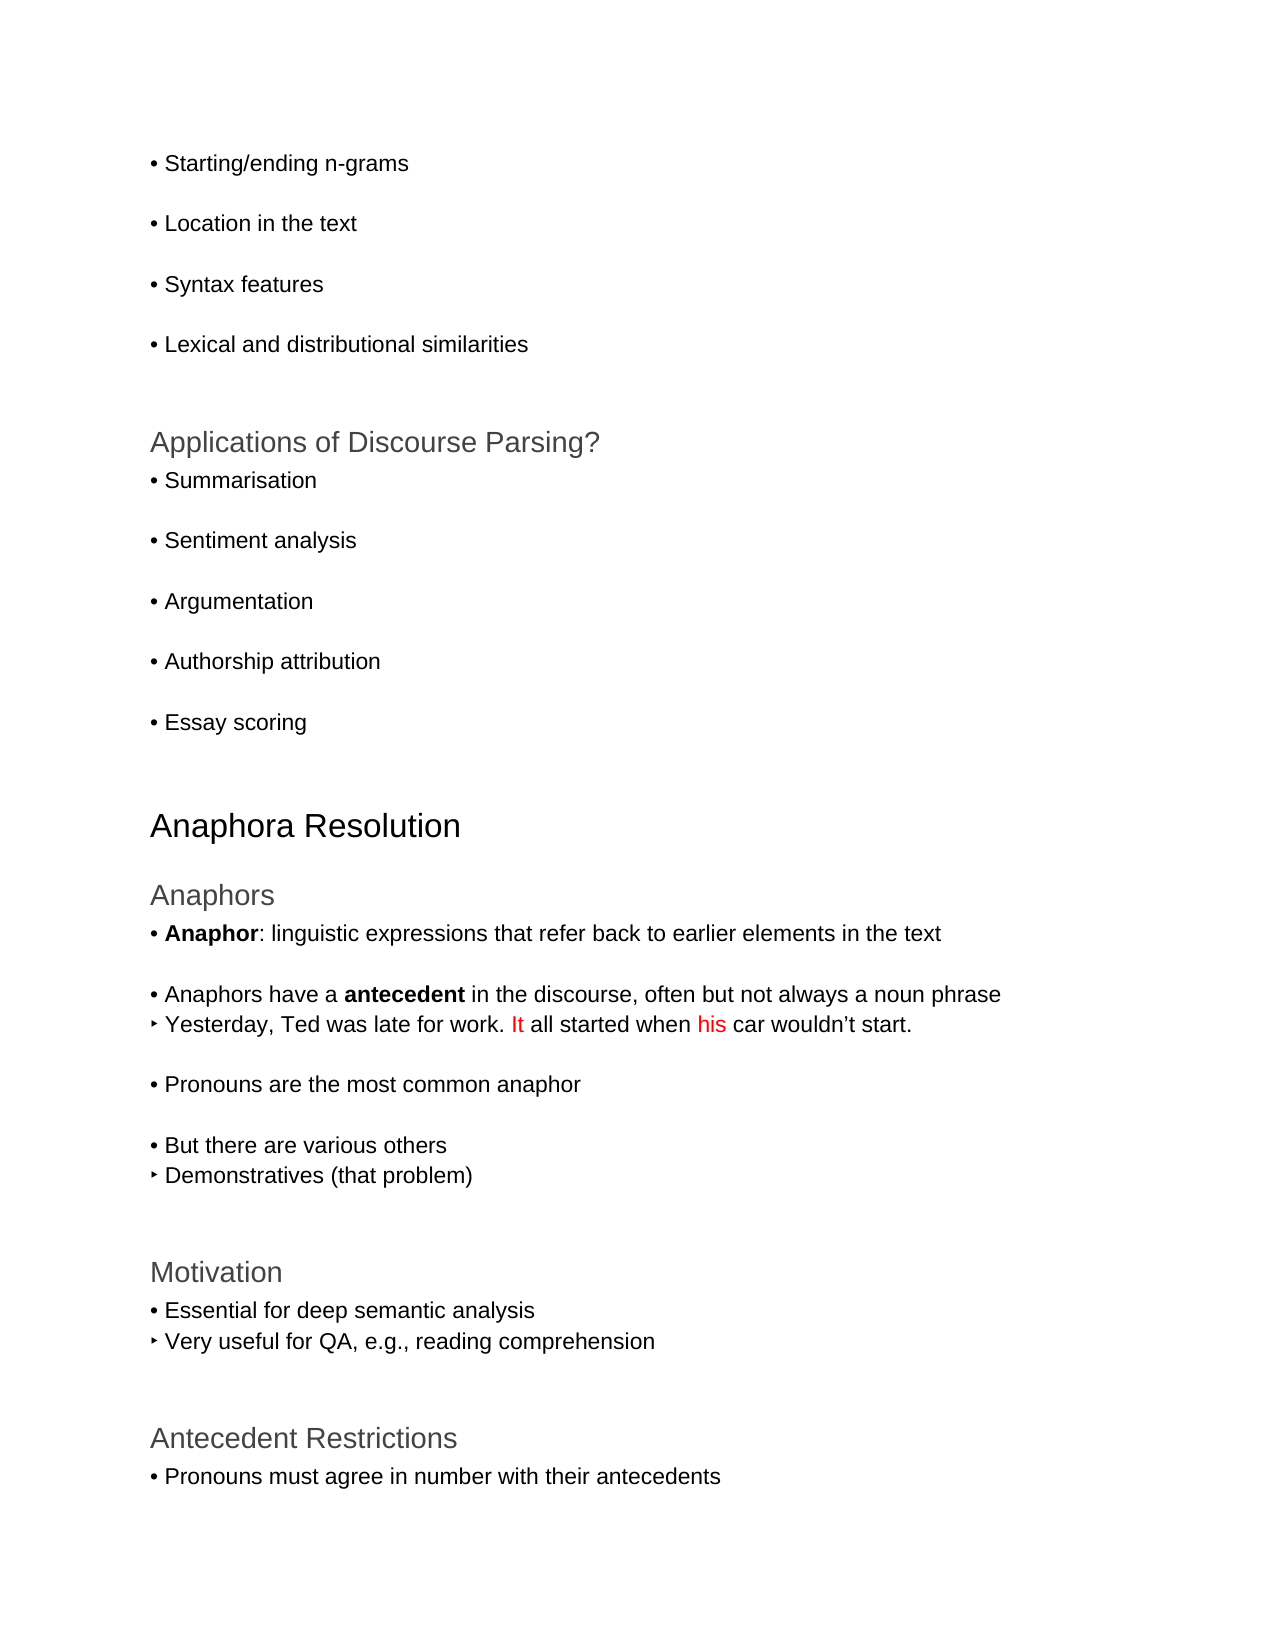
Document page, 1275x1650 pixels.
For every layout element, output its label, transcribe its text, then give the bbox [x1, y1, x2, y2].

text • Pronouns must agree in number with their antecedents [150, 1463, 1125, 1489]
text • Essential for deep semantic analysis [150, 1297, 1125, 1324]
text ‣ Yesterday, Ted was late for work. It all started when his car wouldn’t start. [150, 1011, 1125, 1037]
text • Anaphors have a antecedent in the discourse, often but not always a noun phrase [150, 981, 1125, 1007]
text • Argumentation [150, 588, 1125, 614]
text • Starting/ending n-grams [150, 150, 1125, 176]
text ‣ Demonstratives (that problem) [150, 1162, 1125, 1188]
text • Essay scoring [150, 708, 1125, 735]
text • Authorship attribution [150, 648, 1125, 674]
subtitle Antecedent Restrictions [150, 1421, 1125, 1455]
text • Location in the text [150, 210, 1125, 237]
text ‣ Very useful for QA, e.g., reading comprehension [150, 1328, 1125, 1354]
text • Summarisation [150, 467, 1125, 493]
text • Lexical and distributional similarities [150, 331, 1125, 358]
text • Sentiment analysis [150, 527, 1125, 554]
text • But there are various others [150, 1132, 1125, 1158]
subtitle Motivation [150, 1256, 1125, 1289]
text • Anaphor: linguistic expressions that refer back to earlier elements in the text [150, 920, 1125, 946]
subtitle Applications of Discourse Parsing? [150, 425, 1125, 458]
subtitle Anaphors [150, 878, 1125, 912]
text • Syntax features [150, 271, 1125, 297]
subtitle Anaphora Resolution [150, 806, 1125, 845]
text • Pronouns are the most common anaphor [150, 1071, 1125, 1097]
